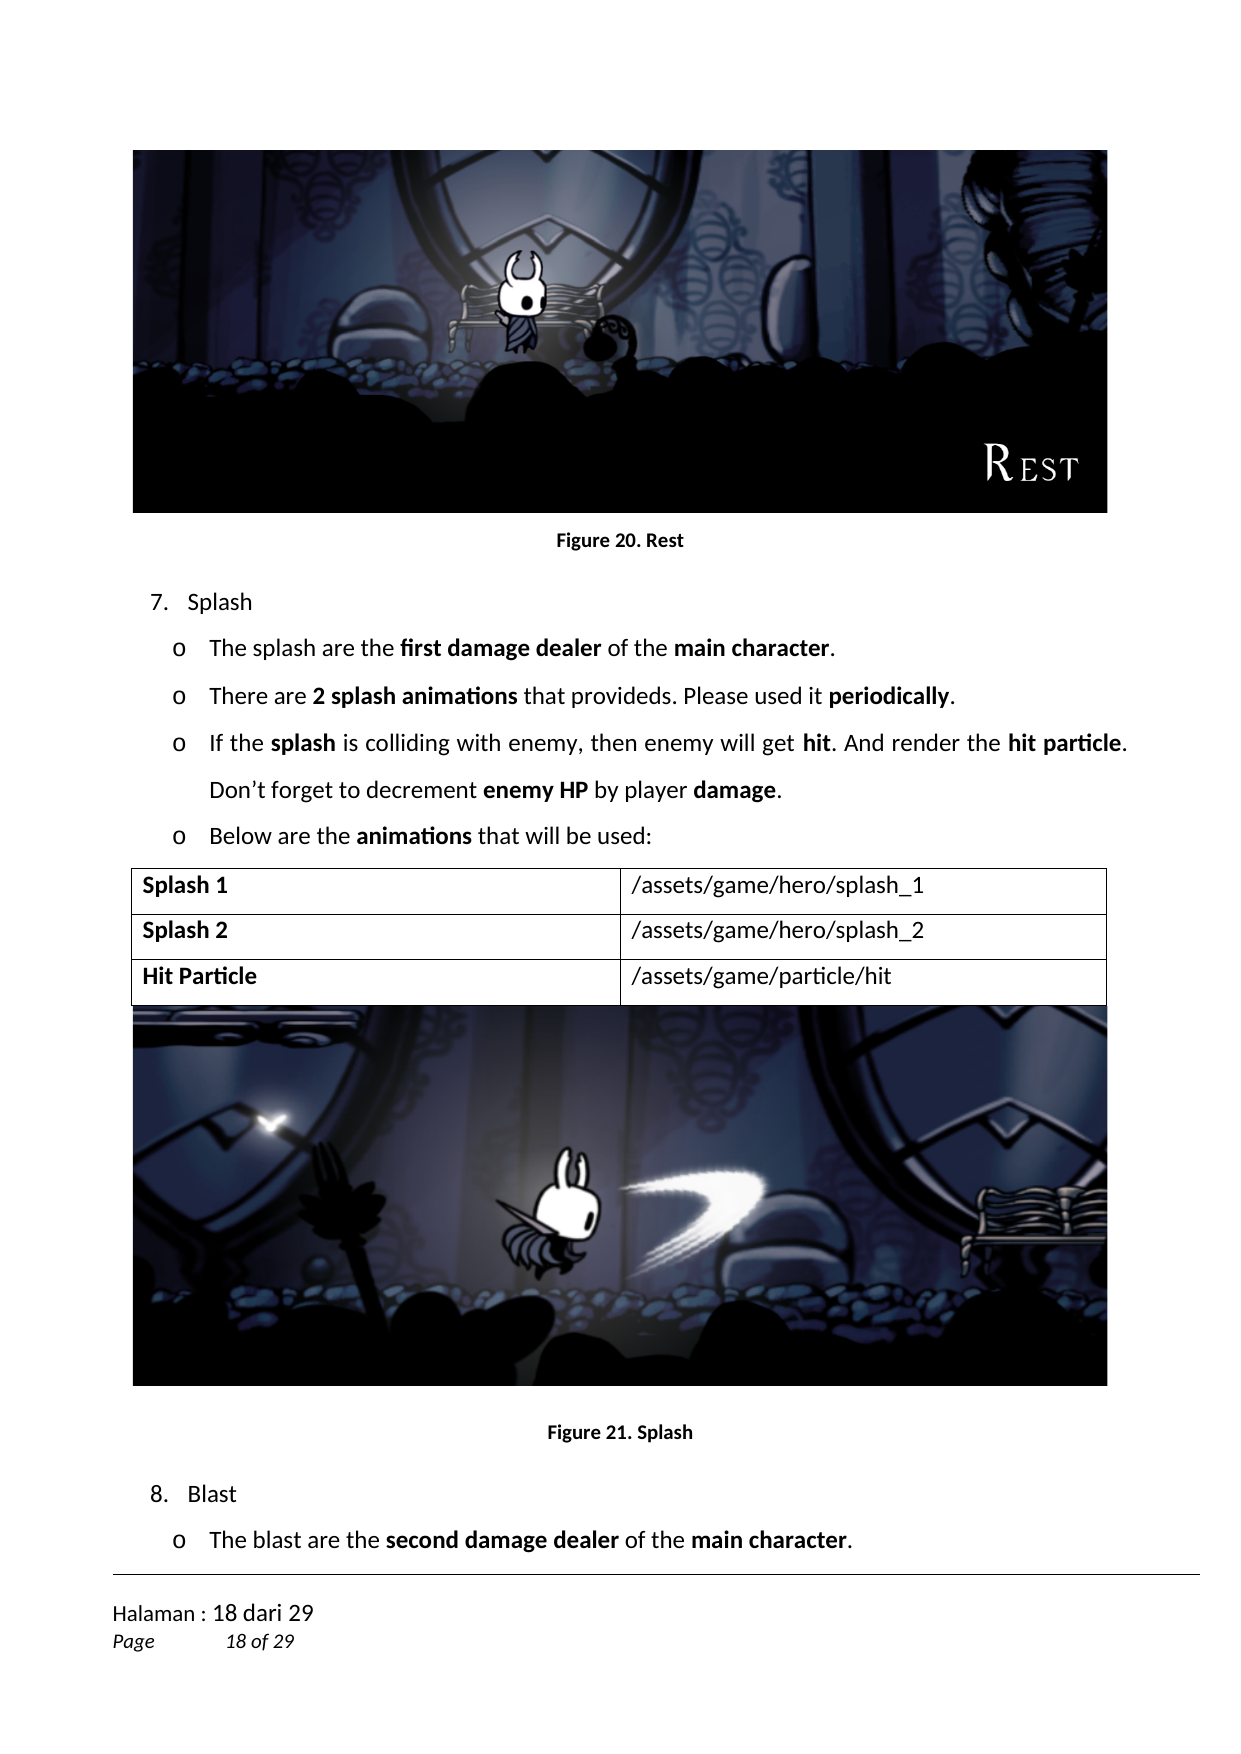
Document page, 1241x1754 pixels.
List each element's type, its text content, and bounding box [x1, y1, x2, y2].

list Blast [150, 1478, 1128, 1509]
picture [132, 150, 1108, 513]
table_cell Hit Particle [132, 960, 620, 1005]
list If the splash is colliding with enemy, then enemy will get hit. And render the hit particle. Don’t forget to decrement enemy HP by player damage. [172, 727, 1128, 805]
text Figure 21. Splash [112, 1419, 1128, 1445]
list The splash are the first damage dealer of the main character. [172, 632, 1128, 664]
picture [132, 1006, 1108, 1386]
text Figure 20. Rest [112, 527, 1128, 553]
list There are 2 splash animations that provideds. Please used it periodically. [172, 680, 1128, 712]
list Splash [150, 586, 1128, 617]
table_cell Splash 2 [132, 915, 620, 959]
list Below are the animations that will be used: [172, 820, 1128, 852]
table_cell /assets/game/particle/hit [621, 960, 1106, 1005]
table_header Splash 1 [132, 869, 620, 913]
table_cell /assets/game/hero/splash_2 [621, 915, 1106, 959]
list The blast are the second damage dealer of the main character. [172, 1524, 1128, 1556]
table_header /assets/game/hero/splash_1 [621, 869, 1106, 913]
